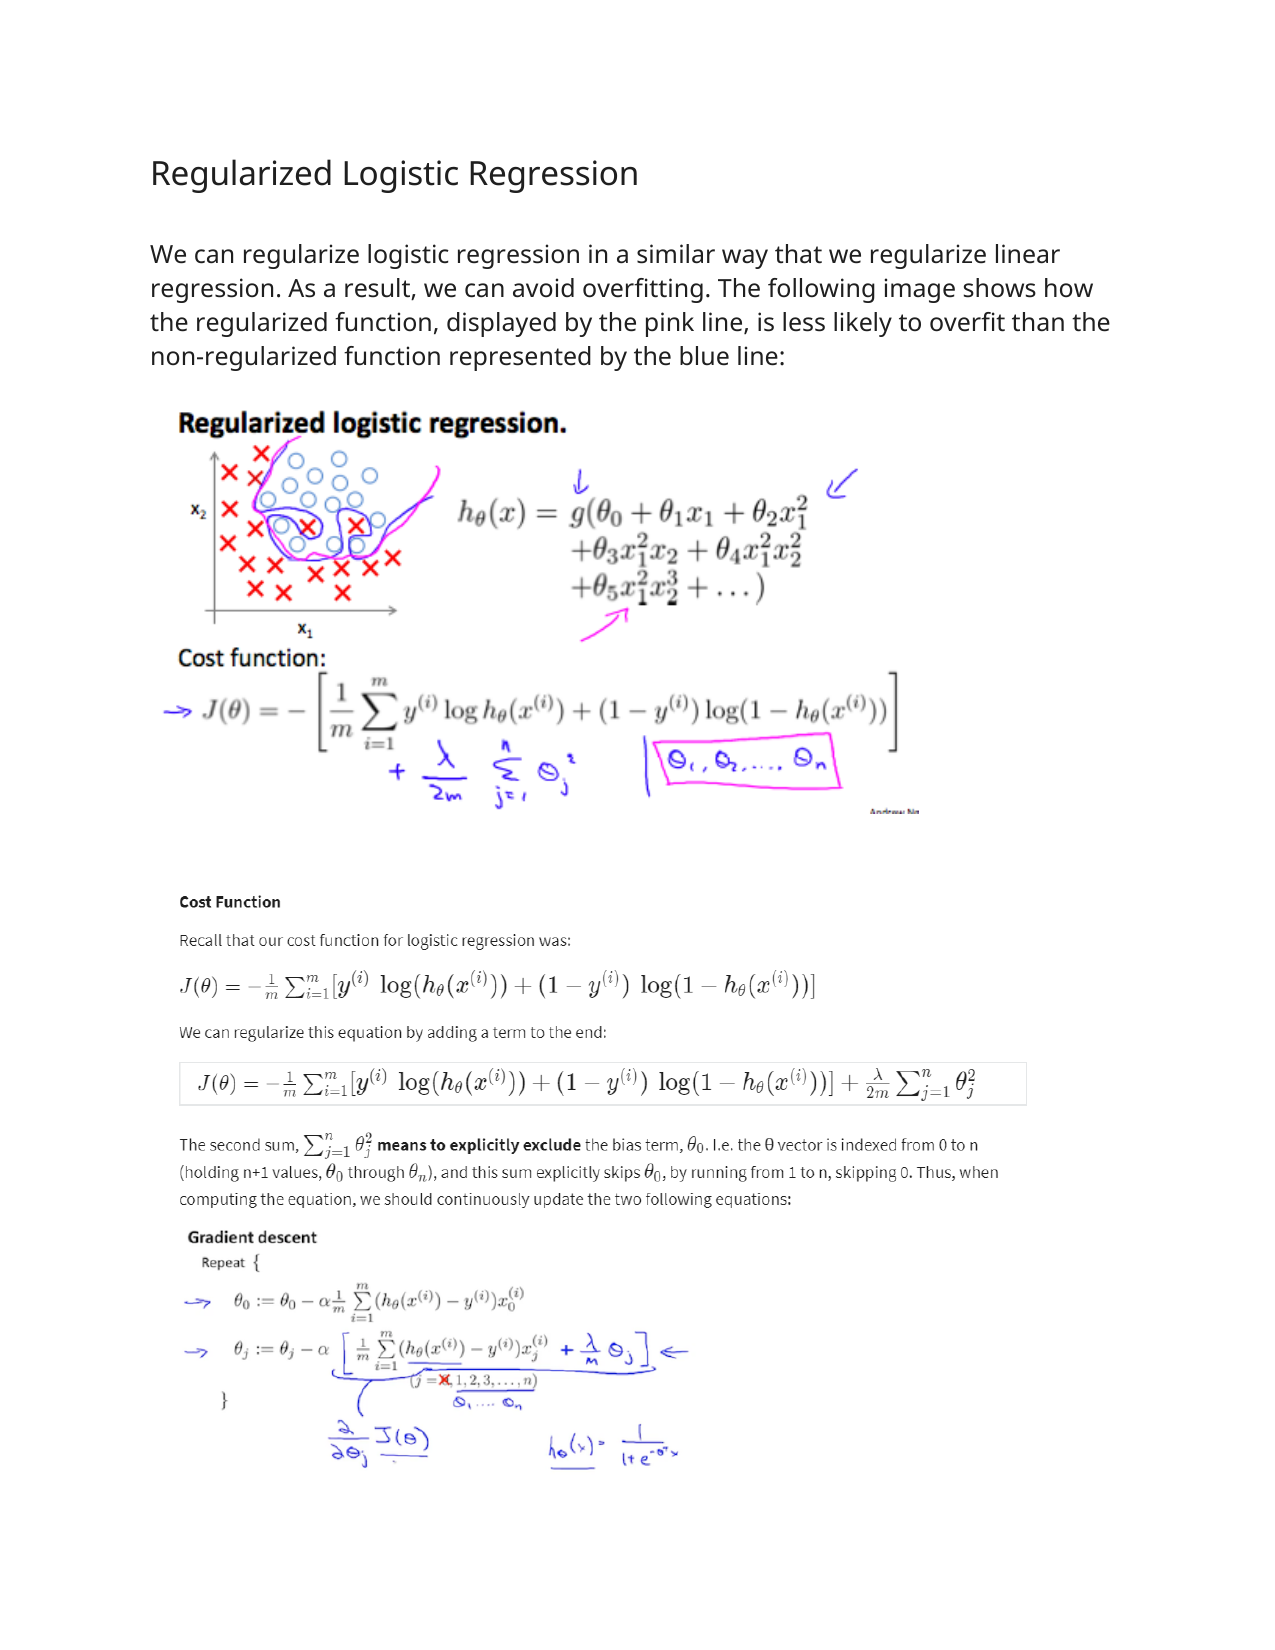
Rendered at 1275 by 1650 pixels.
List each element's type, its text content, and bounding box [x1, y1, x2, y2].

text We can regularize logistic regression in a similar way that we regularize linear regression. As a result, we can avoid overfitting. The following image shows how the regularized function, displayed by the pink line, is less likely to overfit than the non-regularized function represented by the blue line: [150, 236, 1125, 373]
picture [150, 397, 919, 814]
subtitle Regularized Logistic Regression [150, 150, 1125, 195]
picture [150, 877, 1125, 1498]
